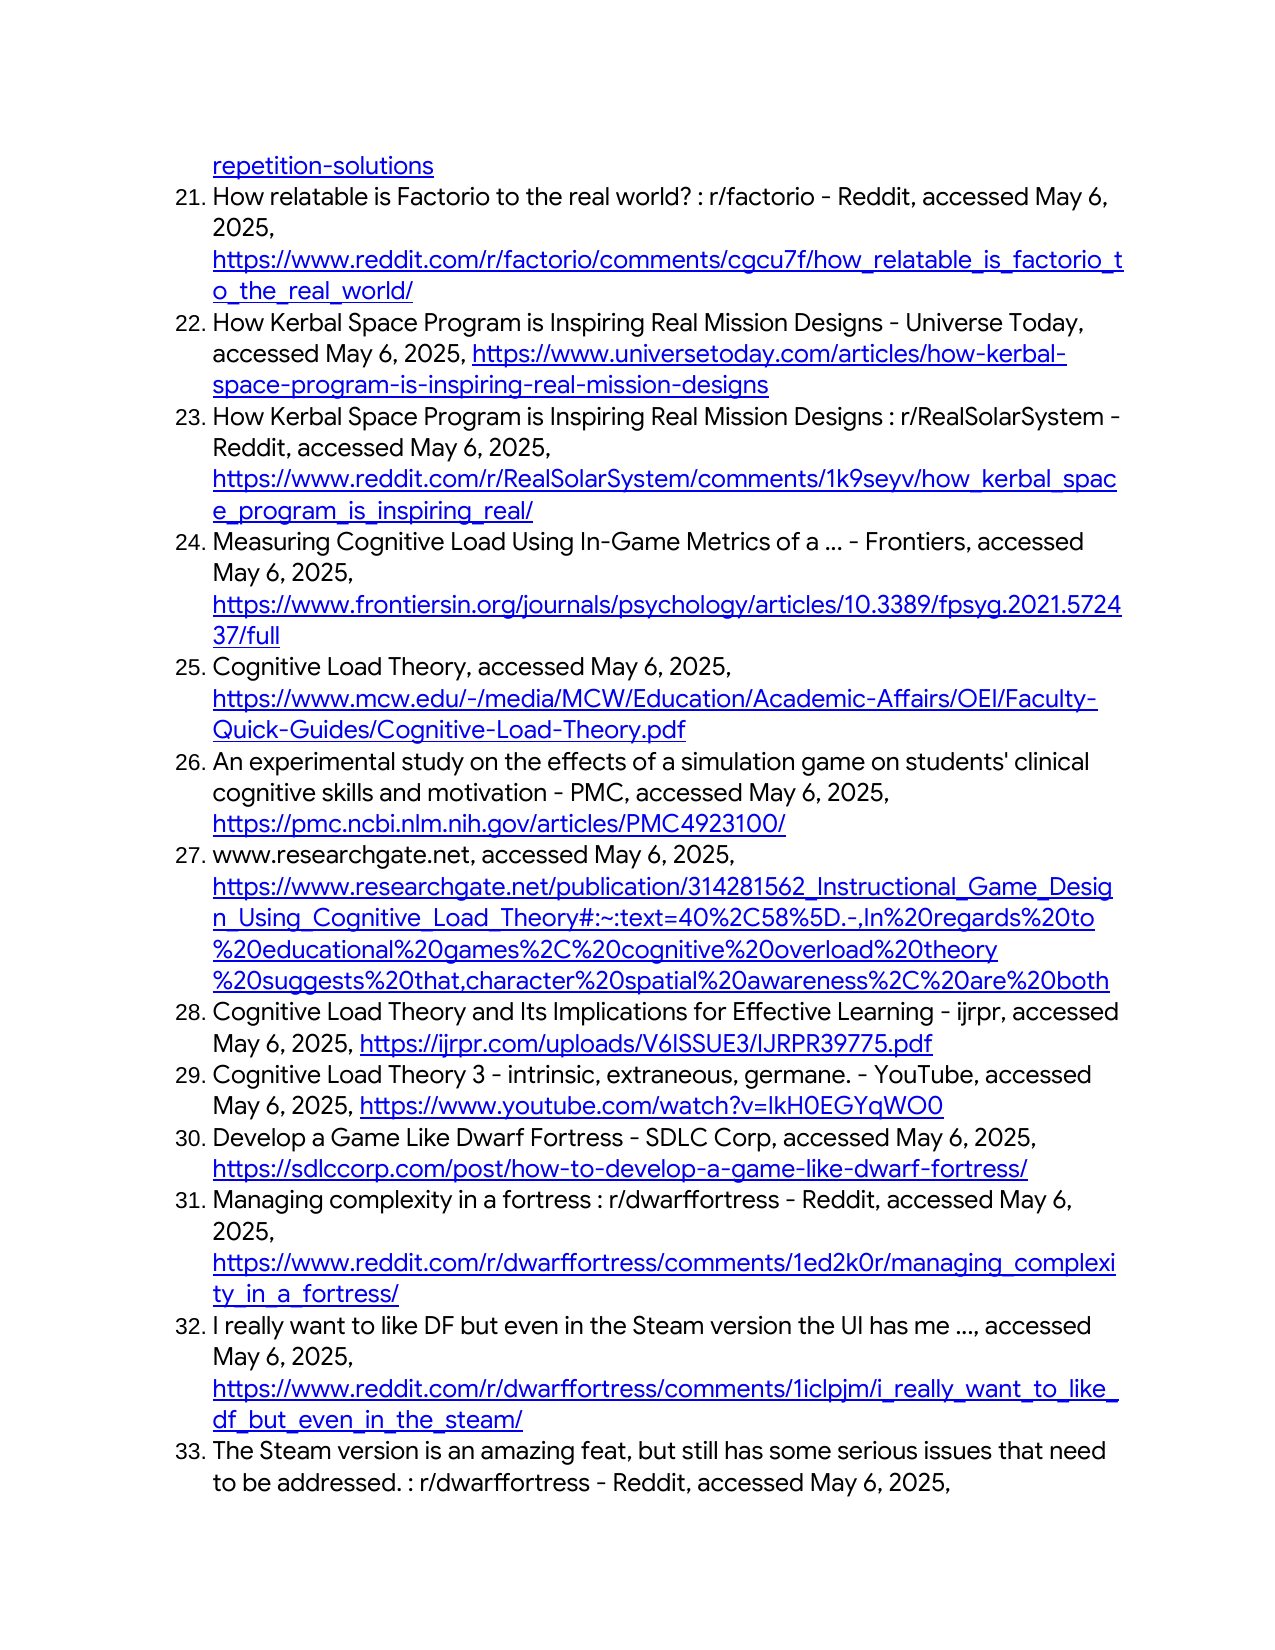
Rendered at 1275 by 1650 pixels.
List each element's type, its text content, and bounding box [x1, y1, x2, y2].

list How Kerbal Space Program is Inspiring Real Mission Designs - Universe Today, accessed May 6, 2025, https://www.universetoday.com/articles/how-kerbal-space-program-is-inspiring-real-mission-designs [175, 307, 1125, 401]
list How relatable is Factorio to the real world? : r/factorio - Reddit, accessed May 6, 2025, https://www.reddit.com/r/factorio/comments/cgcu7f/how_relatable_is_factorio_to_the_real_world/ [175, 181, 1125, 307]
list Cognitive Load Theory 3 - intrinsic, extraneous, germane. - YouTube, accessed May 6, 2025, https://www.youtube.com/watch?v=IkH0EGYqWO0 [175, 1059, 1125, 1122]
list An experimental study on the effects of a simulation game on students' clinical cognitive skills and motivation - PMC, accessed May 6, 2025, https://pmc.ncbi.nlm.nih.gov/articles/PMC4923100/ [175, 746, 1125, 840]
list Cognitive Load Theory, accessed May 6, 2025, https://www.mcw.edu/-/media/MCW/Education/Academic-Affairs/OEI/Faculty-Quick-Guides/Cognitive-Load-Theory.pdf [175, 652, 1125, 746]
list Measuring Cognitive Load Using In-Game Metrics of a ... - Frontiers, accessed May 6, 2025, https://www.frontiersin.org/journals/psychology/articles/10.3389/fpsyg.2021.572437/full [175, 526, 1125, 652]
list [175, 1436, 1125, 1498]
list How Kerbal Space Program is Inspiring Real Mission Designs : r/RealSolarSystem - Reddit, accessed May 6, 2025, https://www.reddit.com/r/RealSolarSystem/comments/1k9seyv/how_kerbal_space_program_is_inspiring_real/ [175, 401, 1125, 526]
list Cognitive Load Theory and Its Implications for Effective Learning - ijrpr, accessed May 6, 2025, https://ijrpr.com/uploads/V6ISSUE3/IJRPR39775.pdf [175, 997, 1125, 1059]
list www.researchgate.net, accessed May 6, 2025, https://www.researchgate.net/publication/314281562_Instructional_Game_Design_Using_Cognitive_Load_Theory#:~:text=40%2C58%5D.-,In%20regards%20to%20educational%20games%2C%20cognitive%20overload%20theory%20suggests%20that,character%20spatial%20awareness%2C%20are%20both [175, 840, 1125, 997]
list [175, 150, 1125, 181]
list Develop a Game Like Dwarf Fortress - SDLC Corp, accessed May 6, 2025, https://sdlccorp.com/post/how-to-develop-a-game-like-dwarf-fortress/ [175, 1122, 1125, 1185]
list I really want to like DF but even in the Steam version the UI has me ..., accessed May 6, 2025, https://www.reddit.com/r/dwarffortress/comments/1iclpjm/i_really_want_to_like_df_but_even_in_the_steam/ [175, 1310, 1125, 1436]
list Managing complexity in a fortress : r/dwarffortress - Reddit, accessed May 6, 2025, https://www.reddit.com/r/dwarffortress/comments/1ed2k0r/managing_complexity_in_a_fortress/ [175, 1185, 1125, 1310]
